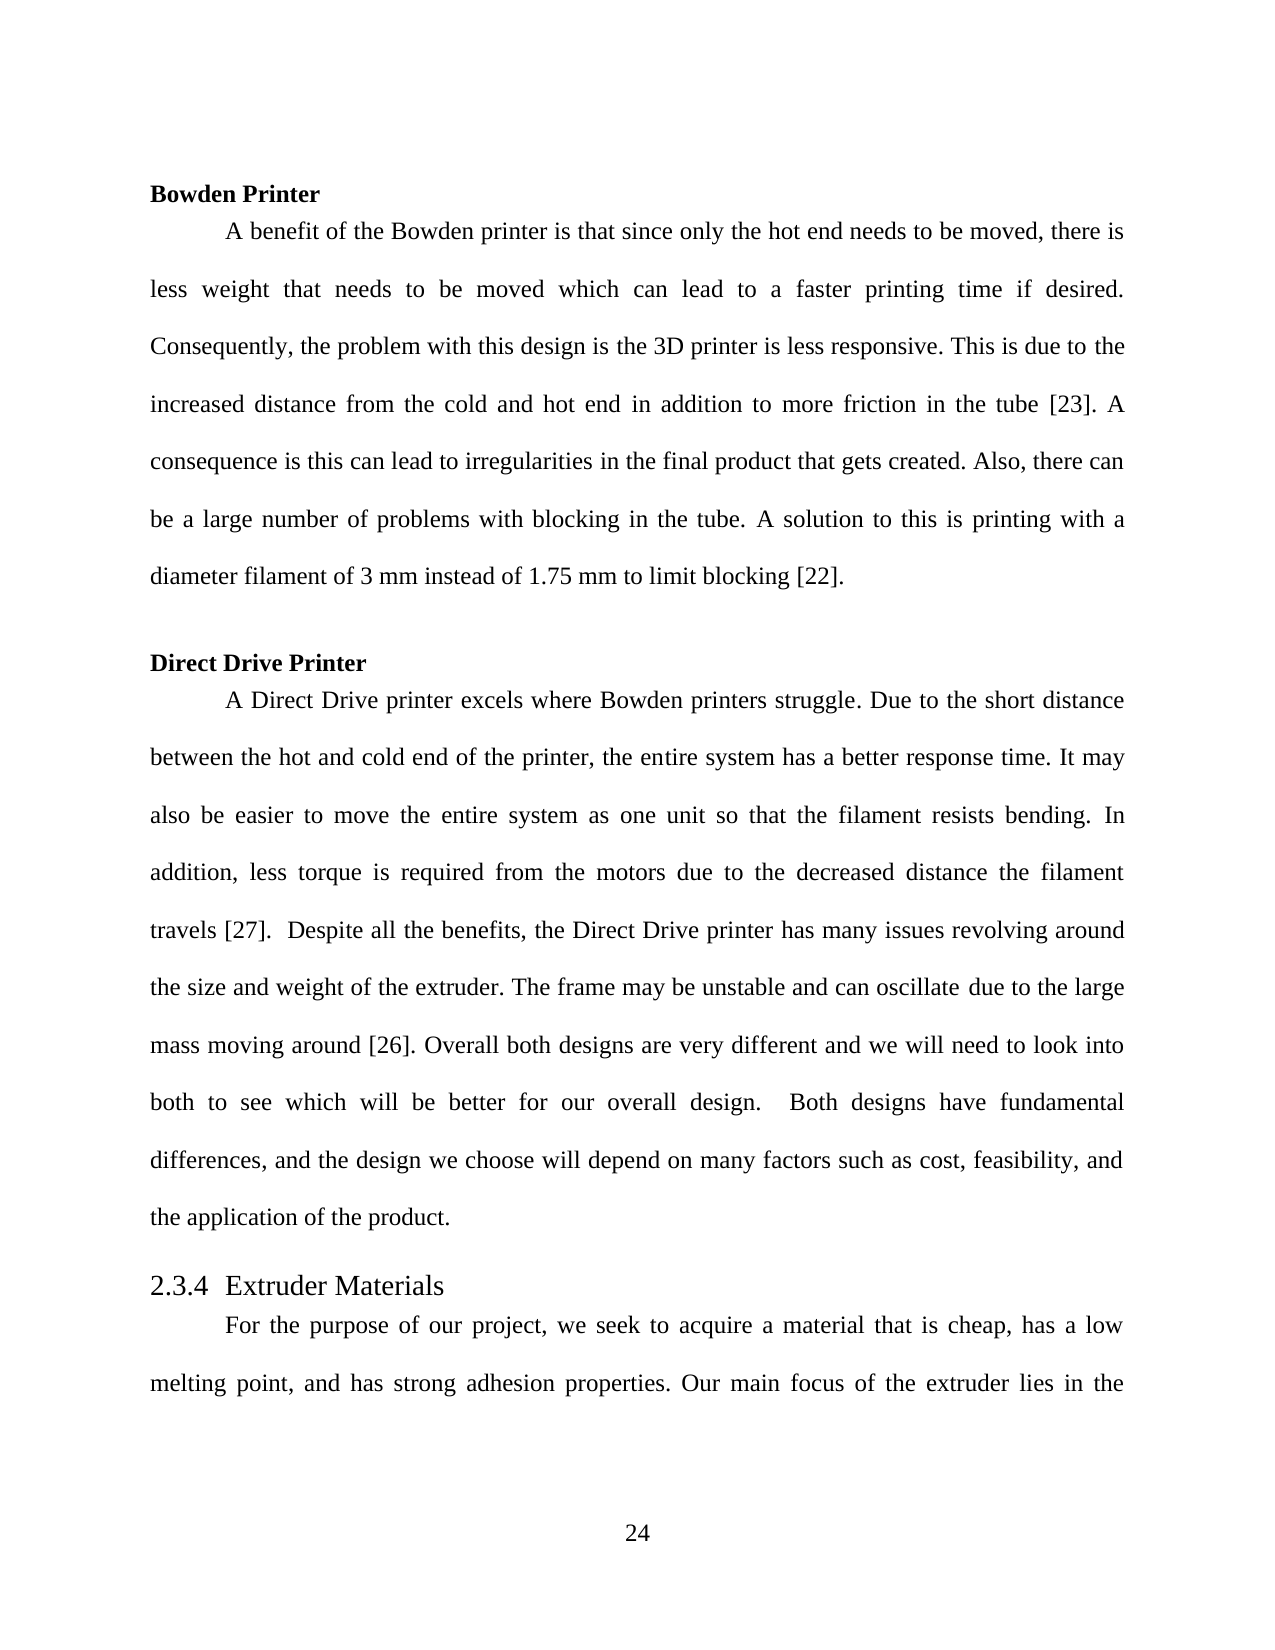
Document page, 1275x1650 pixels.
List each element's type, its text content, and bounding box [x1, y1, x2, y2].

subtitle Direct Drive Printer [150, 648, 1125, 677]
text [150, 1310, 1125, 1396]
subtitle 2.3.4 Extruder Materials [150, 1268, 1125, 1302]
text A benefit of the Bowden printer is that since only the hot end needs to be moved, there is less weight that needs to be moved which can lead to a faster printing time if desired. Consequently, the problem with this design is the 3D printer is less responsive. This is due to the increased distance from the cold and hot end in addition to more friction in the tube [23]. A consequence is this can lead to irregularities in the final product that gets created. Also, there can be a large number of problems with blocking in the tube. A solution to this is printing with a diameter filament of 3 mm instead of 1.75 mm to limit blocking [22]. [150, 216, 1125, 590]
text A Direct Drive printer excels where Bowden printers struggle. Due to the short distance between the hot and cold end of the printer, the entire system has a better response time. It may also be easier to move the entire system as one unit so that the filament resists bending. In addition, less torque is required from the motors due to the decreased distance the filament travels [27]. Despite all the benefits, the Direct Drive printer has many issues revolving around the size and weight of the extruder. The frame may be unstable and can oscillate due to the large mass moving around [26]. Overall both designs are very different and we will need to look into both to see which will be better for our overall design. Both designs have fundamental differences, and the design we choose will depend on many factors such as cost, feasibility, and the application of the product. [150, 685, 1125, 1231]
subtitle Bowden Printer [150, 179, 1125, 208]
